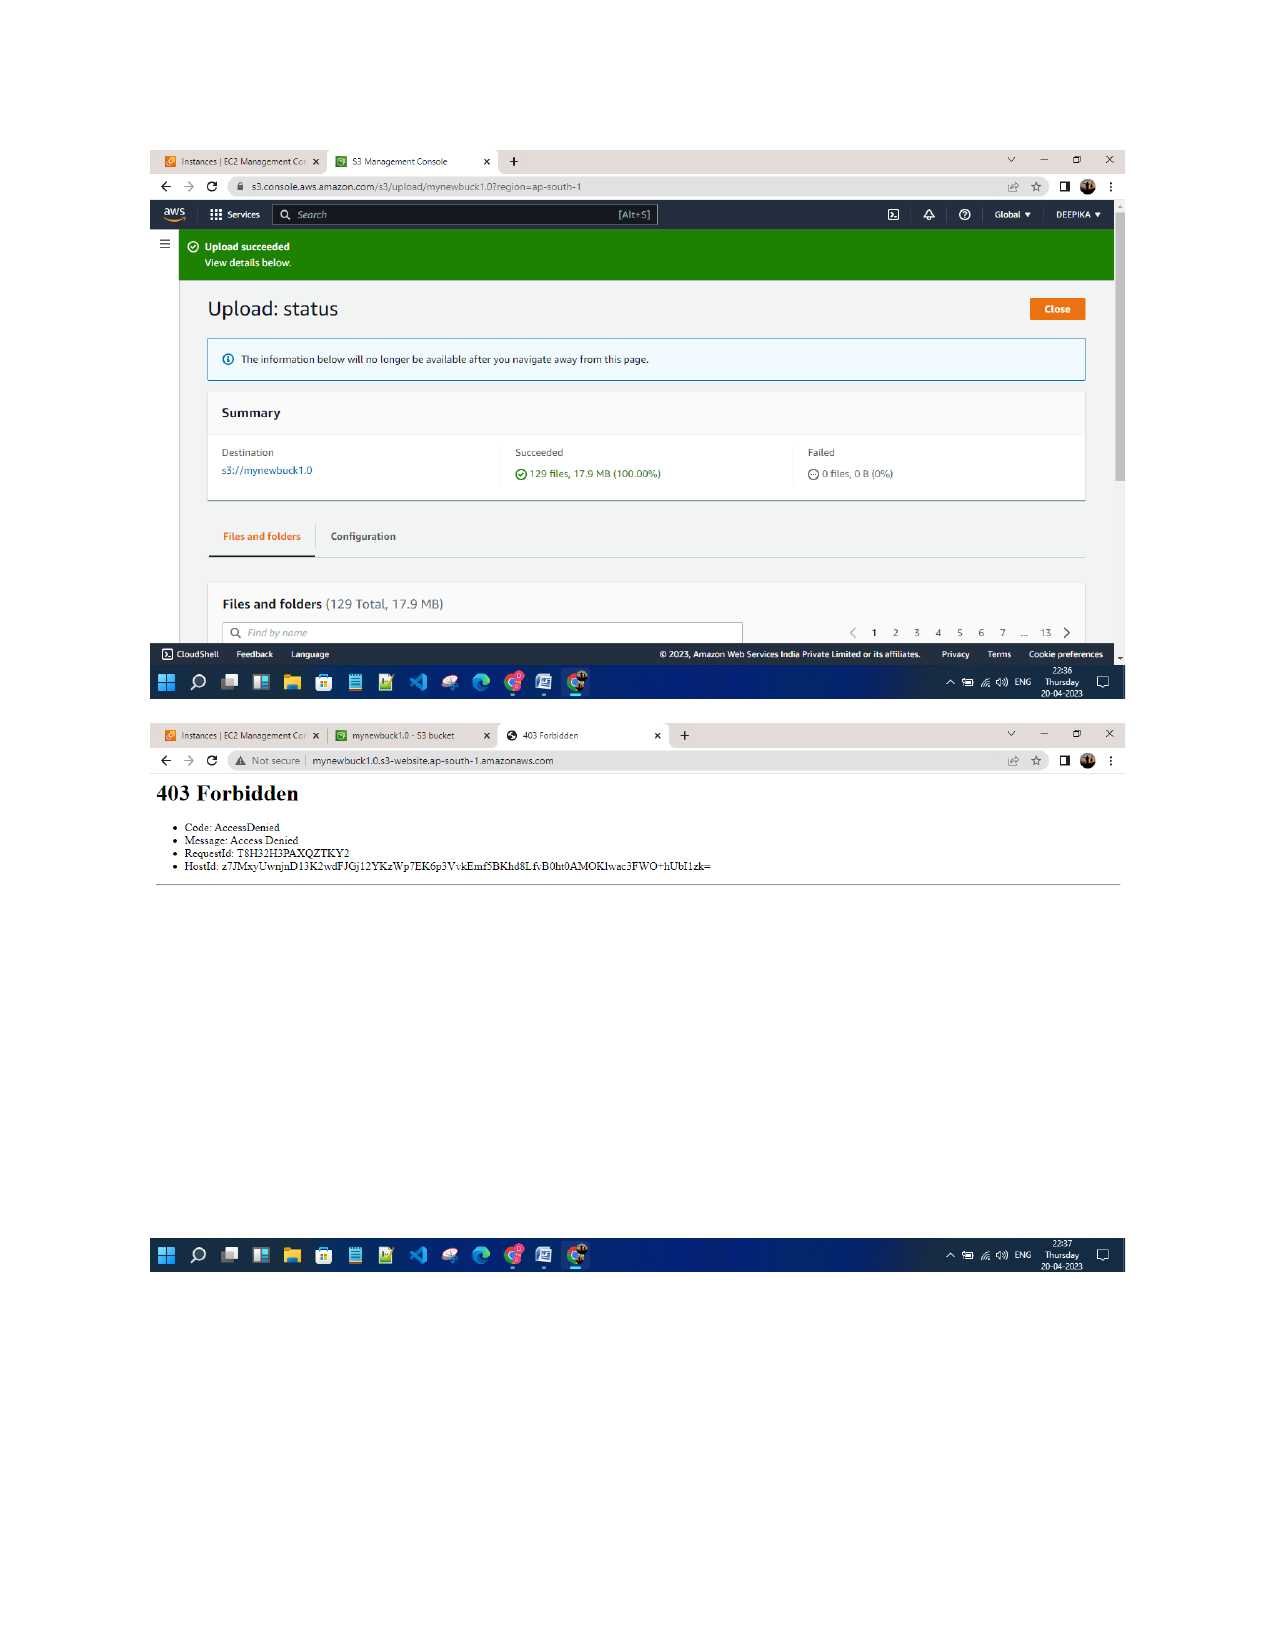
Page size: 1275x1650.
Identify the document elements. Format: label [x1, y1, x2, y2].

picture [150, 150, 1125, 699]
picture [150, 723, 1125, 1272]
